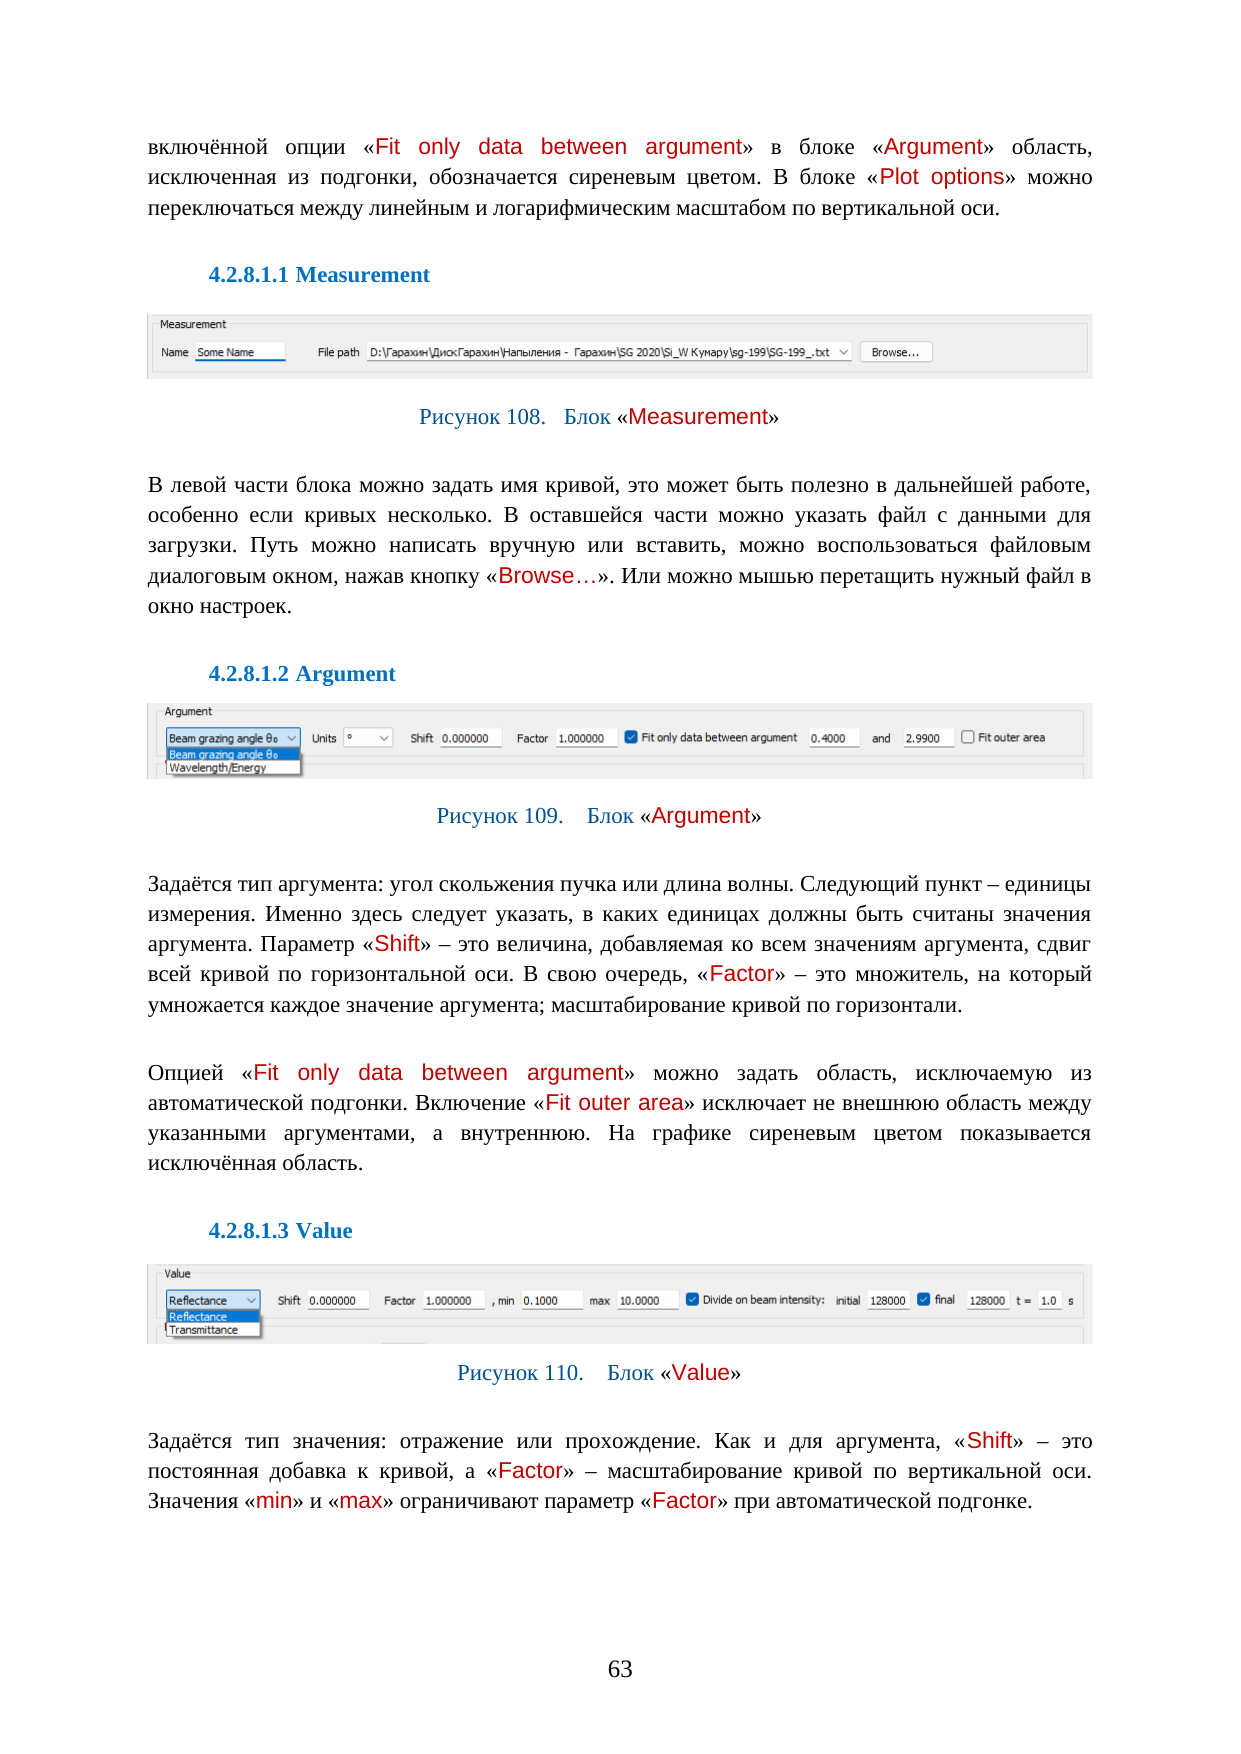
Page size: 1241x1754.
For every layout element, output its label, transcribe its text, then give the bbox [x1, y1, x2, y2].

picture [147, 1264, 1093, 1344]
subtitle Argument [209, 660, 1093, 686]
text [148, 133, 1093, 220]
list Блок «Argument» [178, 779, 1093, 828]
list Блок «Measurement» [178, 379, 1093, 430]
text В левой части блока можно задать имя кривой, это может быть полезно в дальнейшей работе, особенно если кривых несколько. В оставшейся части можно указать файл с данными для загрузки. Путь можно написать вручную или вставить, можно воспользоваться файловым диалоговым окном, нажав кнопку «Browse…». Или можно мышью перетащить нужный файл в окно настроек. [148, 471, 1093, 618]
text Опцией «Fit only data between argument» можно задать область, исключаемую из автоматической подгонки. Включение «Fit outer area» исключает не внешнюю область между указанными аргументами, а внутреннюю. На графике сиреневым цветом показывается исключённая область. [148, 1058, 1093, 1176]
subtitle Measurement [209, 261, 1093, 288]
picture [147, 703, 1093, 779]
text Задаётся тип значения: отражение или прохождение. Как и для аргумента, «Shift» – это постоянная добавка к кривой, а «Factor» – масштабирование кривой по вертикальной оси. Значения «min» и «max» ограничивают параметр «Factor» при автоматической подгонке. [148, 1427, 1093, 1514]
picture [147, 314, 1093, 379]
text Задаётся тип аргумента: угол скольжения пучка или длина волны. Следующий пункт – единицы измерения. Именно здесь следует указать, в каких единицах должны быть считаны значения аргумента. Параметр «Shift» – это величина, добавляемая ко всем значениям аргумента, сдвиг всей кривой по горизонтальной оси. В свою очередь, «Factor» – это множитель, на который умножается каждое значение аргумента; масштабирование кривой по горизонтали. [148, 870, 1093, 1017]
subtitle Value [209, 1217, 1093, 1243]
list Блок «Value» [178, 1344, 1093, 1385]
